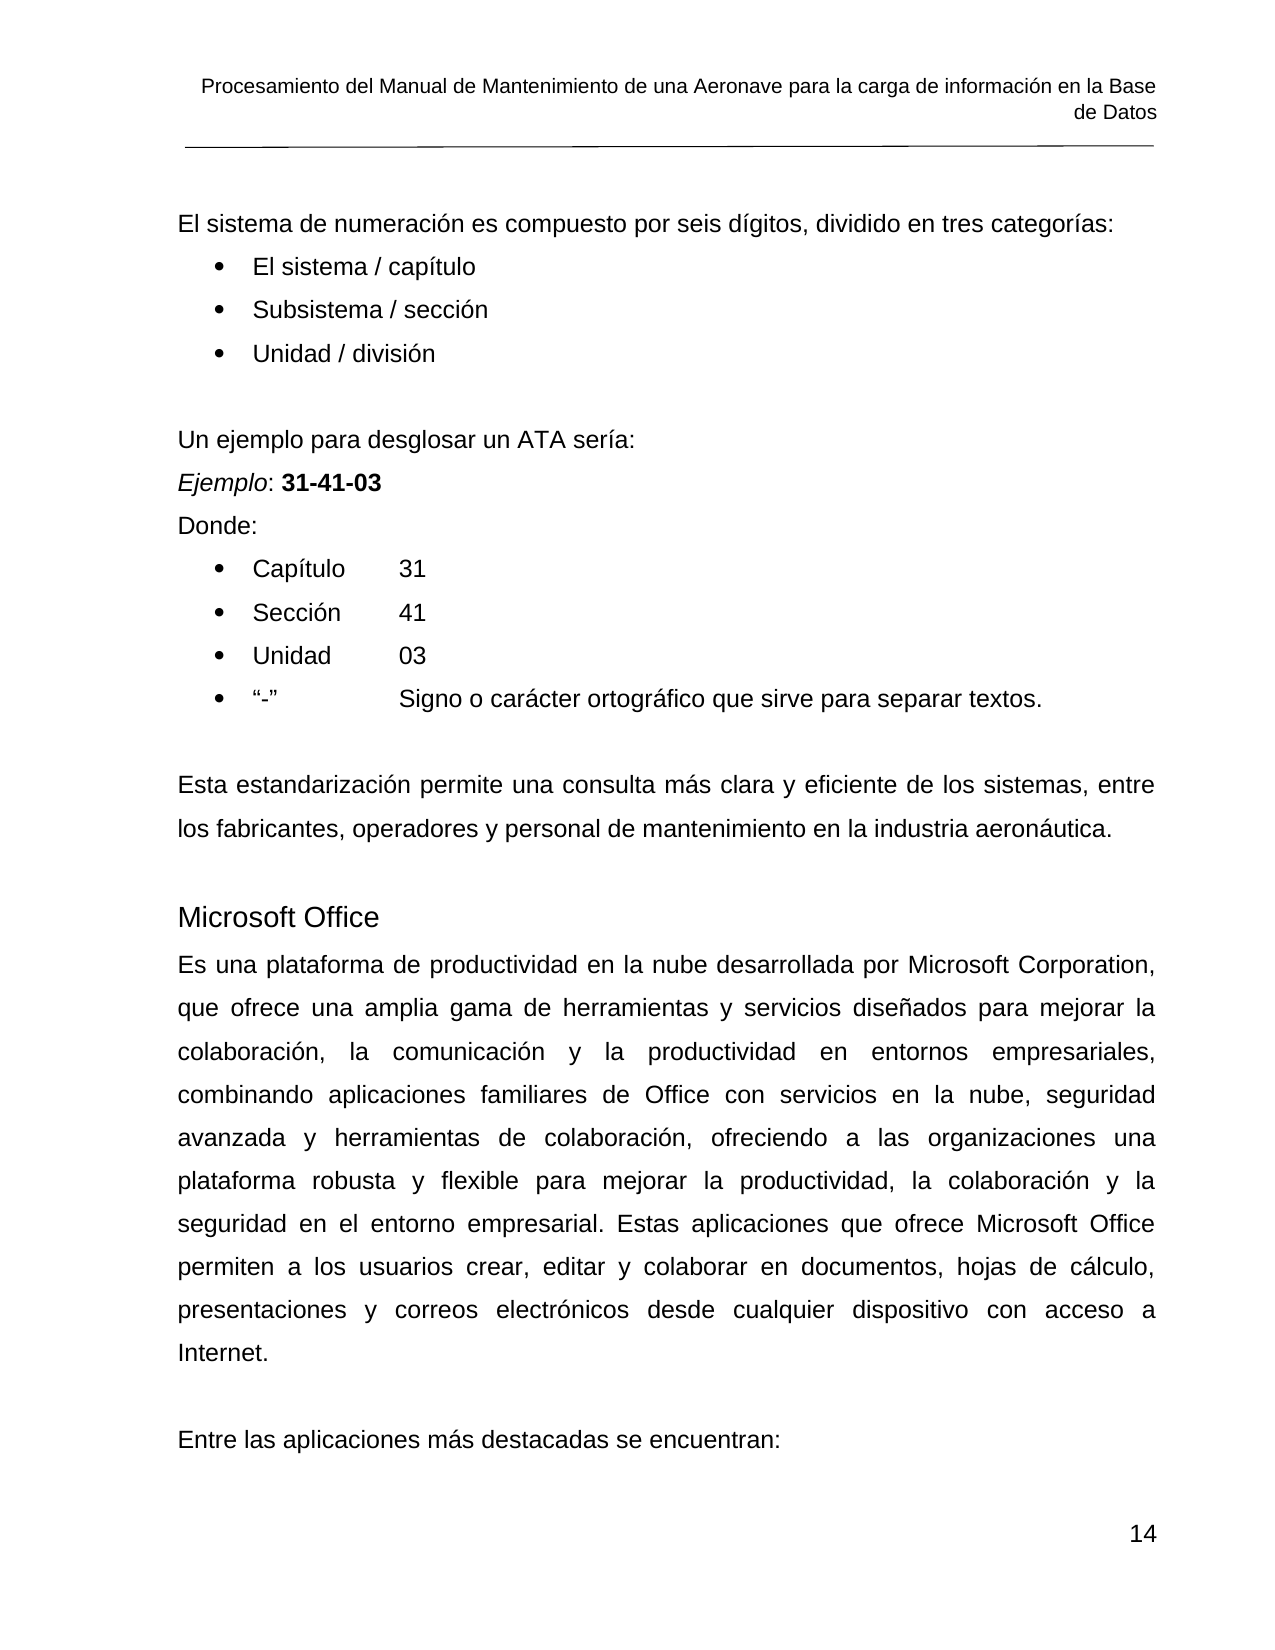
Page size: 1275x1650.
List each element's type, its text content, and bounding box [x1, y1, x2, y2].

list “-” Signo o carácter ortográfico que sirve para separar textos. [215, 684, 1157, 713]
list Unidad 03 [215, 641, 1157, 670]
list Subsistema / sección [215, 296, 1157, 324]
text Ejemplo: 31-41-03 [177, 468, 1157, 497]
list Unidad / división [215, 339, 1157, 368]
text Donde: [177, 511, 1157, 540]
text El sistema de numeración es compuesto por seis dígitos, dividido en tres categorías: [177, 209, 1157, 238]
list El sistema / capítulo [215, 252, 1157, 281]
text Esta estandarización permite una consulta más clara y eficiente de los sistemas, entre los fabricantes, operadores y personal de mantenimiento en la industria aeronáutica. [177, 771, 1157, 842]
text Entre las aplicaciones más destacadas se encuentran: [177, 1424, 1157, 1453]
text Un ejemplo para desglosar un ATA sería: [177, 425, 1157, 454]
list Capítulo 31 [215, 554, 1157, 583]
text Es una plataforma de productividad en la nube desarrollada por Microsoft Corporation, que ofrece una amplia gama de herramientas y servicios diseñados para mejorar la colaboración, la comunicación y la productividad en entornos empresariales, combinando aplicaciones familiares de Office con servicios en la nube, seguridad avanzada y herramientas de colaboración, ofreciendo a las organizaciones una plataforma robusta y flexible para mejorar la productividad, la colaboración y la seguridad en el entorno empresarial. Estas aplicaciones que ofrece Microsoft Office permiten a los usuarios crear, editar y colaborar en documentos, hojas de cálculo, presentaciones y correos electrónicos desde cualquier dispositivo con acceso a Internet. [177, 950, 1157, 1367]
list Sección 41 [215, 598, 1157, 627]
text Microsoft Office [177, 900, 1157, 933]
